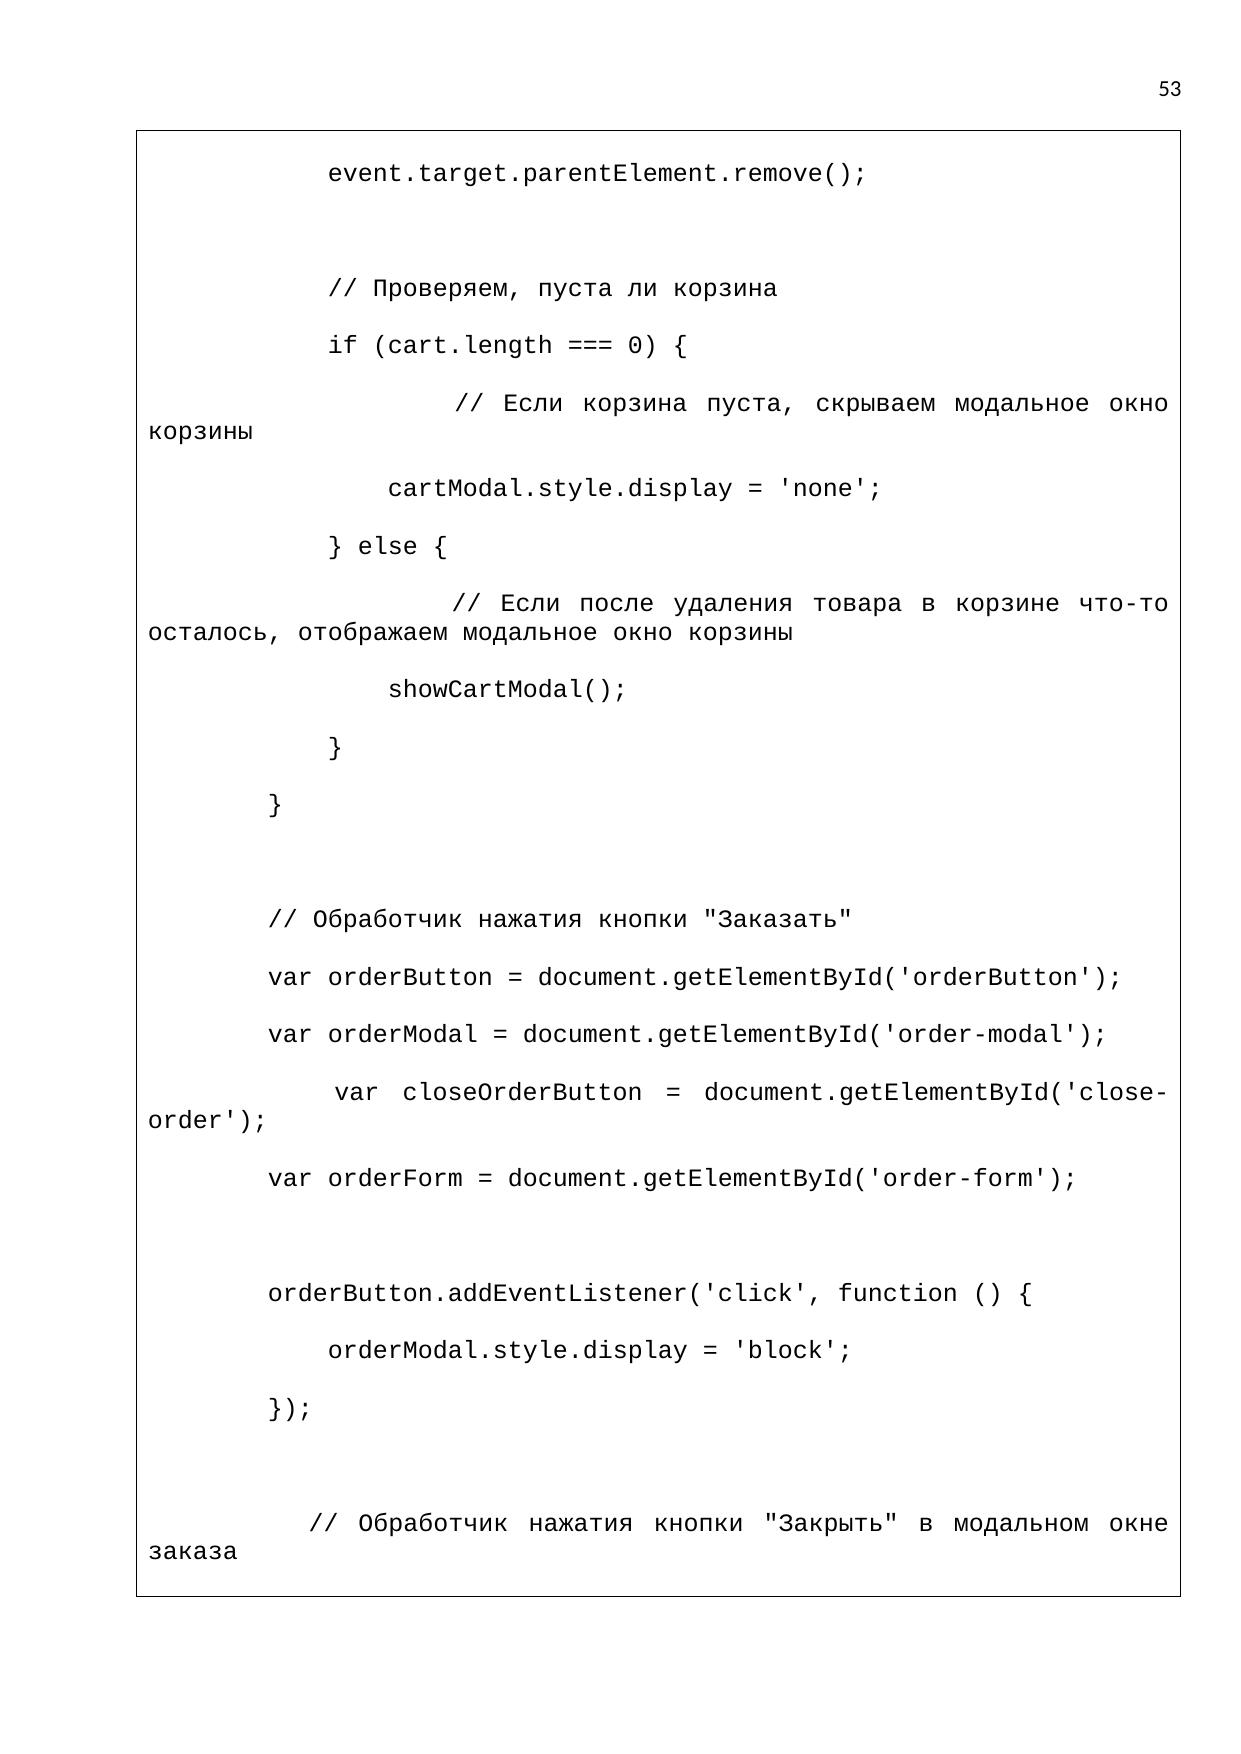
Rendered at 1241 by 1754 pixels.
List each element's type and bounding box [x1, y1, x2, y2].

table_header [137, 131, 1180, 1596]
